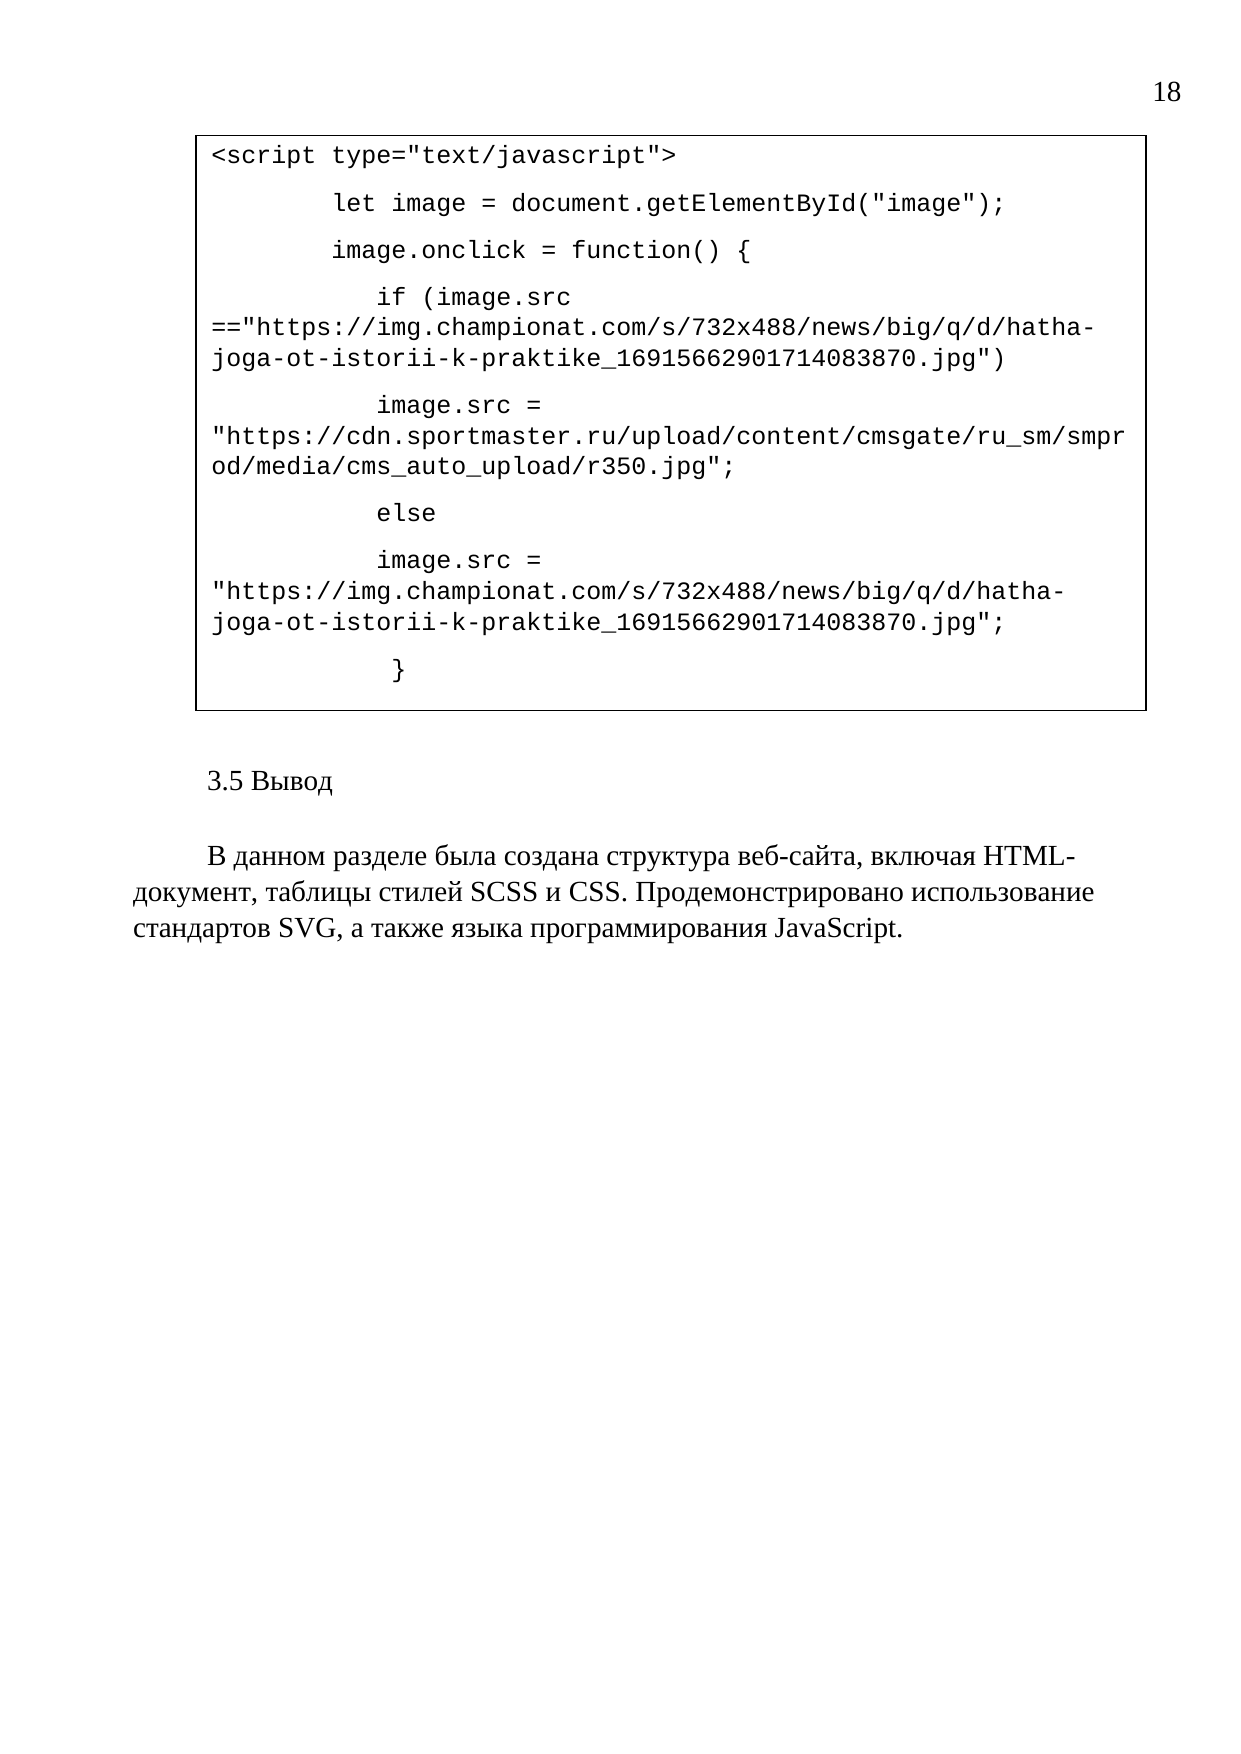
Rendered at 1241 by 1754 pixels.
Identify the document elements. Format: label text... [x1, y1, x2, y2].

text В данном разделе была создана структура веб-сайта, включая HTML-документ, таблицы стилей SCSS и CSS. Продемонстрировано использование стандартов SVG, а также языка программирования JavaScript. [133, 838, 1167, 944]
list Вывод [207, 160, 1181, 796]
